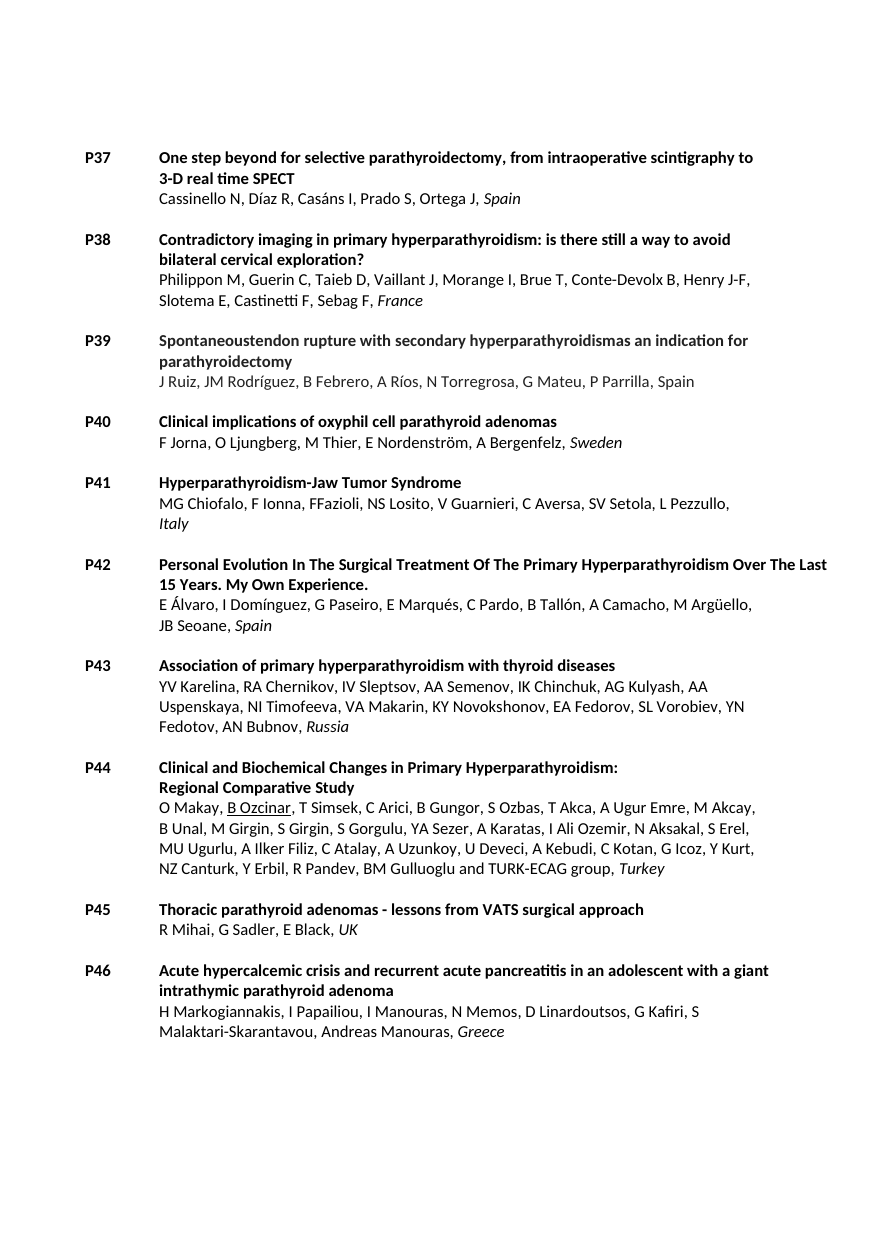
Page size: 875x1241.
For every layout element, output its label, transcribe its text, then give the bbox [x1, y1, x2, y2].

table_cell Thoracic parathyroid adenomas - lessons from VATS surgical approach R Mihai, G Sadler, E Black, UK [148, 899, 768, 960]
table_cell Association of primary hyperparathyroidism with thyroid diseases YV Karelina, RA Chernikov, IV Sleptsov, AA Semenov, IK Chinchuk, AG Kulyash, AA Uspenskaya, NI Timofeeva, VA Makarin, KY Novokshonov, EA Fedorov, SL Vorobiev, YN Fedotov, AN Bubnov, Russia [148, 656, 768, 757]
table_cell P37 [74, 148, 148, 229]
table_cell Clinical implications of oxyphil cell parathyroid adenomas F Jorna, O Ljungberg, M Thier, E Nordenström, A Bergenfelz, Sweden [148, 412, 768, 473]
table_cell P42 [74, 554, 148, 656]
table_cell Spontaneoustendon rupture with secondary hyperparathyroidismas an indication for parathyroidectomy J Ruiz, JM Rodríguez, B Febrero, A Ríos, N Torregrosa, G Mateu, P Parrilla, Spain [148, 331, 768, 412]
table_cell P44 [74, 757, 148, 899]
table_cell Hyperparathyroidism-Jaw Tumor Syndrome MG Chiofalo, F Ionna, FFazioli, NS Losito, V Guarnieri, C Aversa, SV Setola, L Pezzullo, Italy [148, 473, 768, 554]
table_cell P41 [74, 473, 148, 554]
table_cell Contradictory imaging in primary hyperparathyroidism: is there still a way to avoid bilateral cervical exploration? Philippon M, Guerin C, Taieb D, Vaillant J, Morange I, Brue T, Conte-Devolx B, Henry J-F, Slotema E, Castinetti F, Sebag F, France [148, 229, 768, 331]
table_cell Acute hypercalcemic crisis and recurrent acute pancreatitis in an adolescent with a giant intrathymic parathyroid adenoma H Markogiannakis, I Papailiou, I Manouras, N Memos, D Linardoutsos, G Kafiri, S Malaktari-Skarantavou, Andreas Manouras, Greece [148, 960, 768, 1082]
table_cell P40 [74, 412, 148, 473]
table_cell Clinical and Biochemical Changes in Primary Hyperparathyroidism: Regional Comparative Study O Makay, B Ozcinar, T Simsek, C Arici, B Gungor, S Ozbas, T Akca, A Ugur Emre, M Akcay, B Unal, M Girgin, S Girgin, S Gorgulu, YA Sezer, A Karatas, I Ali Ozemir, N Aksakal, S Erel, MU Ugurlu, A Ilker Filiz, C Atalay, A Uzunkoy, U Deveci, A Kebudi, C Kotan, G Icoz, Y Kurt, NZ Canturk, Y Erbil, R Pandev, BM Gulluoglu and TURK-ECAG group, Turkey [148, 757, 768, 899]
table_cell P46 [74, 960, 148, 1082]
table_cell One step beyond for selective parathyroidectomy, from intraoperative scintigraphy to 3-D real time SPECT Cassinello N, Díaz R, Casáns I, Prado S, Ortega J, Spain [148, 148, 768, 229]
table_cell P45 [74, 899, 148, 960]
table_cell P39 [74, 331, 148, 412]
table_cell Personal Evolution In The Surgical Treatment Of The Primary Hyperparathyroidism Over The Last 15 Years. My Own Experience. E Álvaro, I Domínguez, G Paseiro, E Marqués, C Pardo, B Tallón, A Camacho, M Argüello, JB Seoane, Spain [148, 554, 768, 656]
table_cell P43 [74, 656, 148, 757]
table_cell P38 [74, 229, 148, 331]
